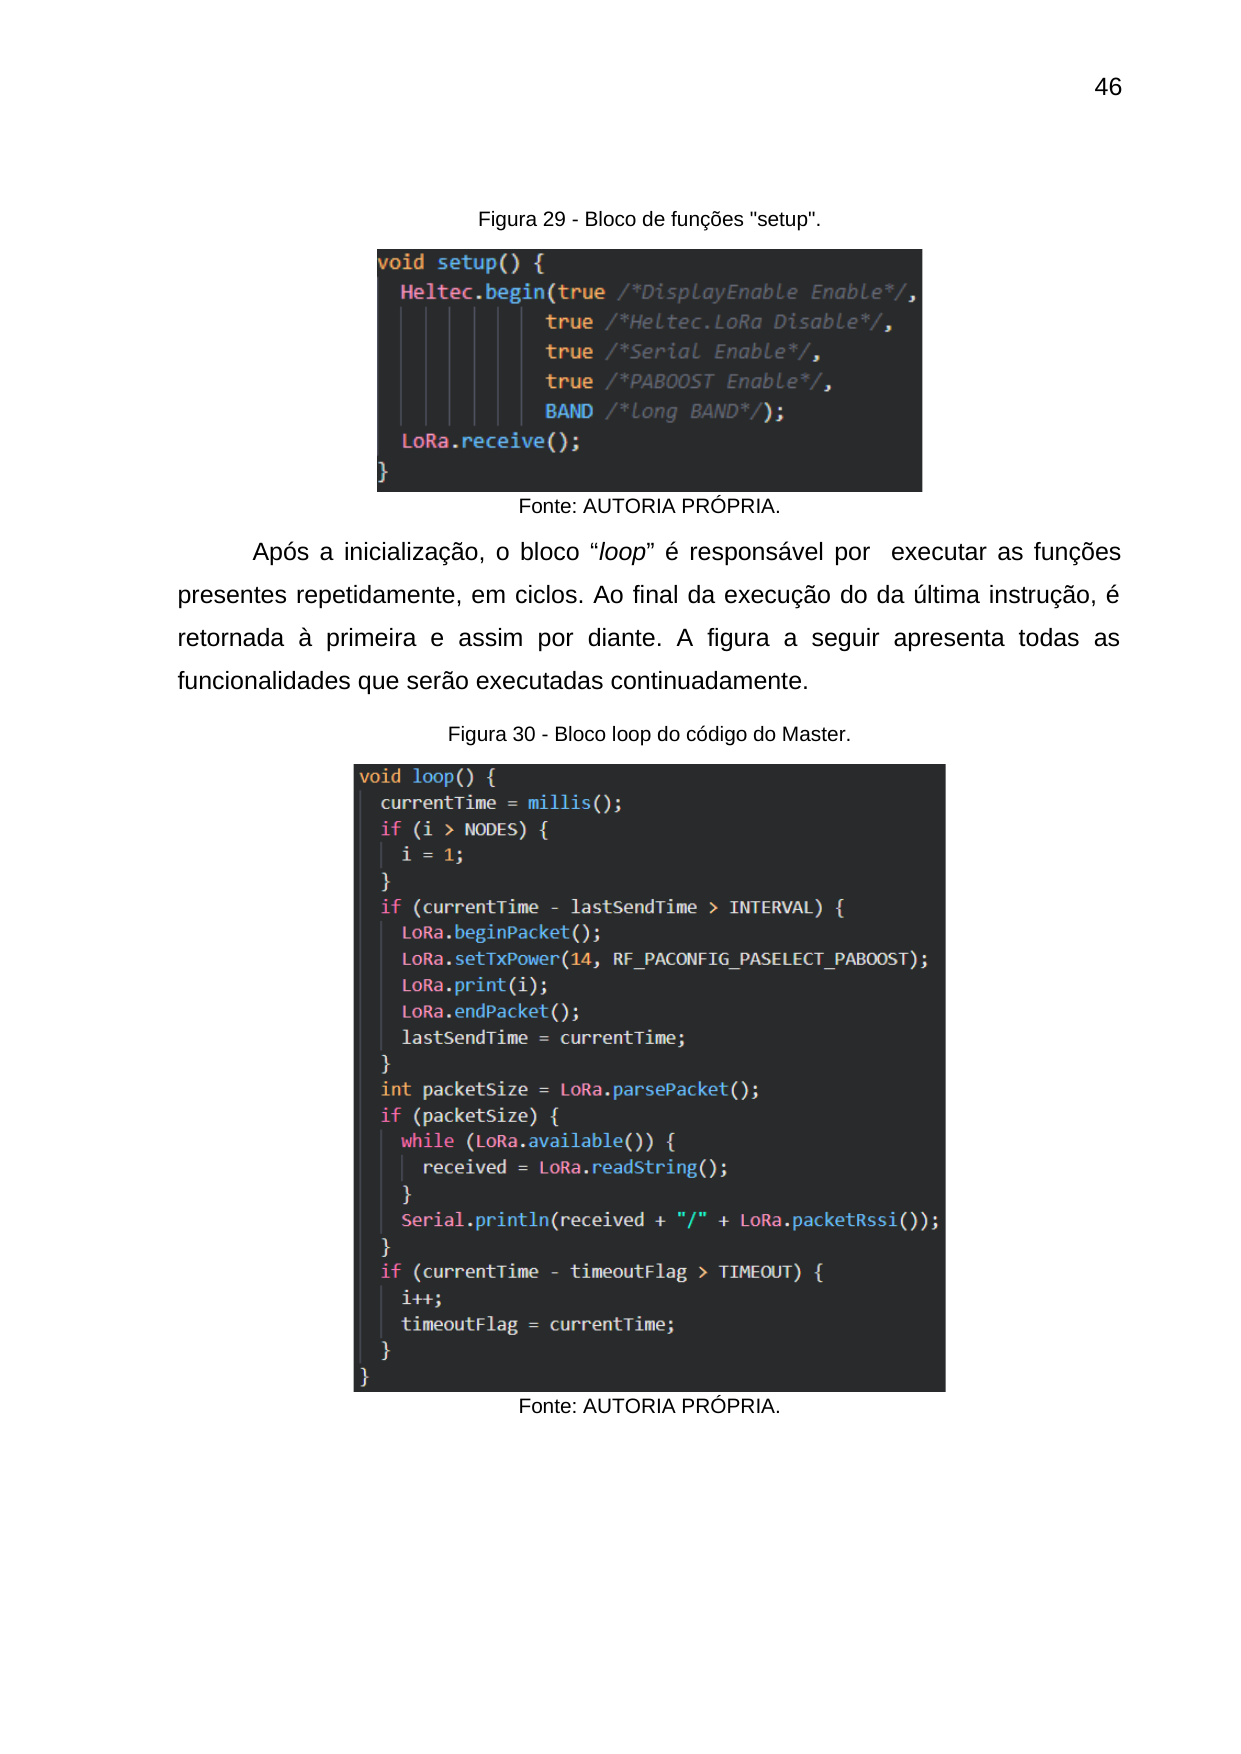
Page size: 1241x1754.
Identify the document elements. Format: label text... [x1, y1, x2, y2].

picture [353, 764, 946, 1392]
text Após a inicialização, o bloco “loop” é responsável por executar as funções presentes repetidamente, em ciclos. Ao final da execução do da última instrução, é retornada à primeira e assim por diante. A figura a seguir apresenta todas as funcionalidades que serão executadas continuadamente. [177, 537, 1122, 695]
text Figura 29 - Bloco de funções "setup". [177, 207, 1122, 231]
text Fonte: AUTORIA PRÓPRIA. [177, 494, 1122, 518]
picture [377, 249, 923, 492]
text Fonte: AUTORIA PRÓPRIA. [177, 1394, 1122, 1418]
text Figura 30 - Bloco loop do código do Master. [177, 722, 1122, 746]
